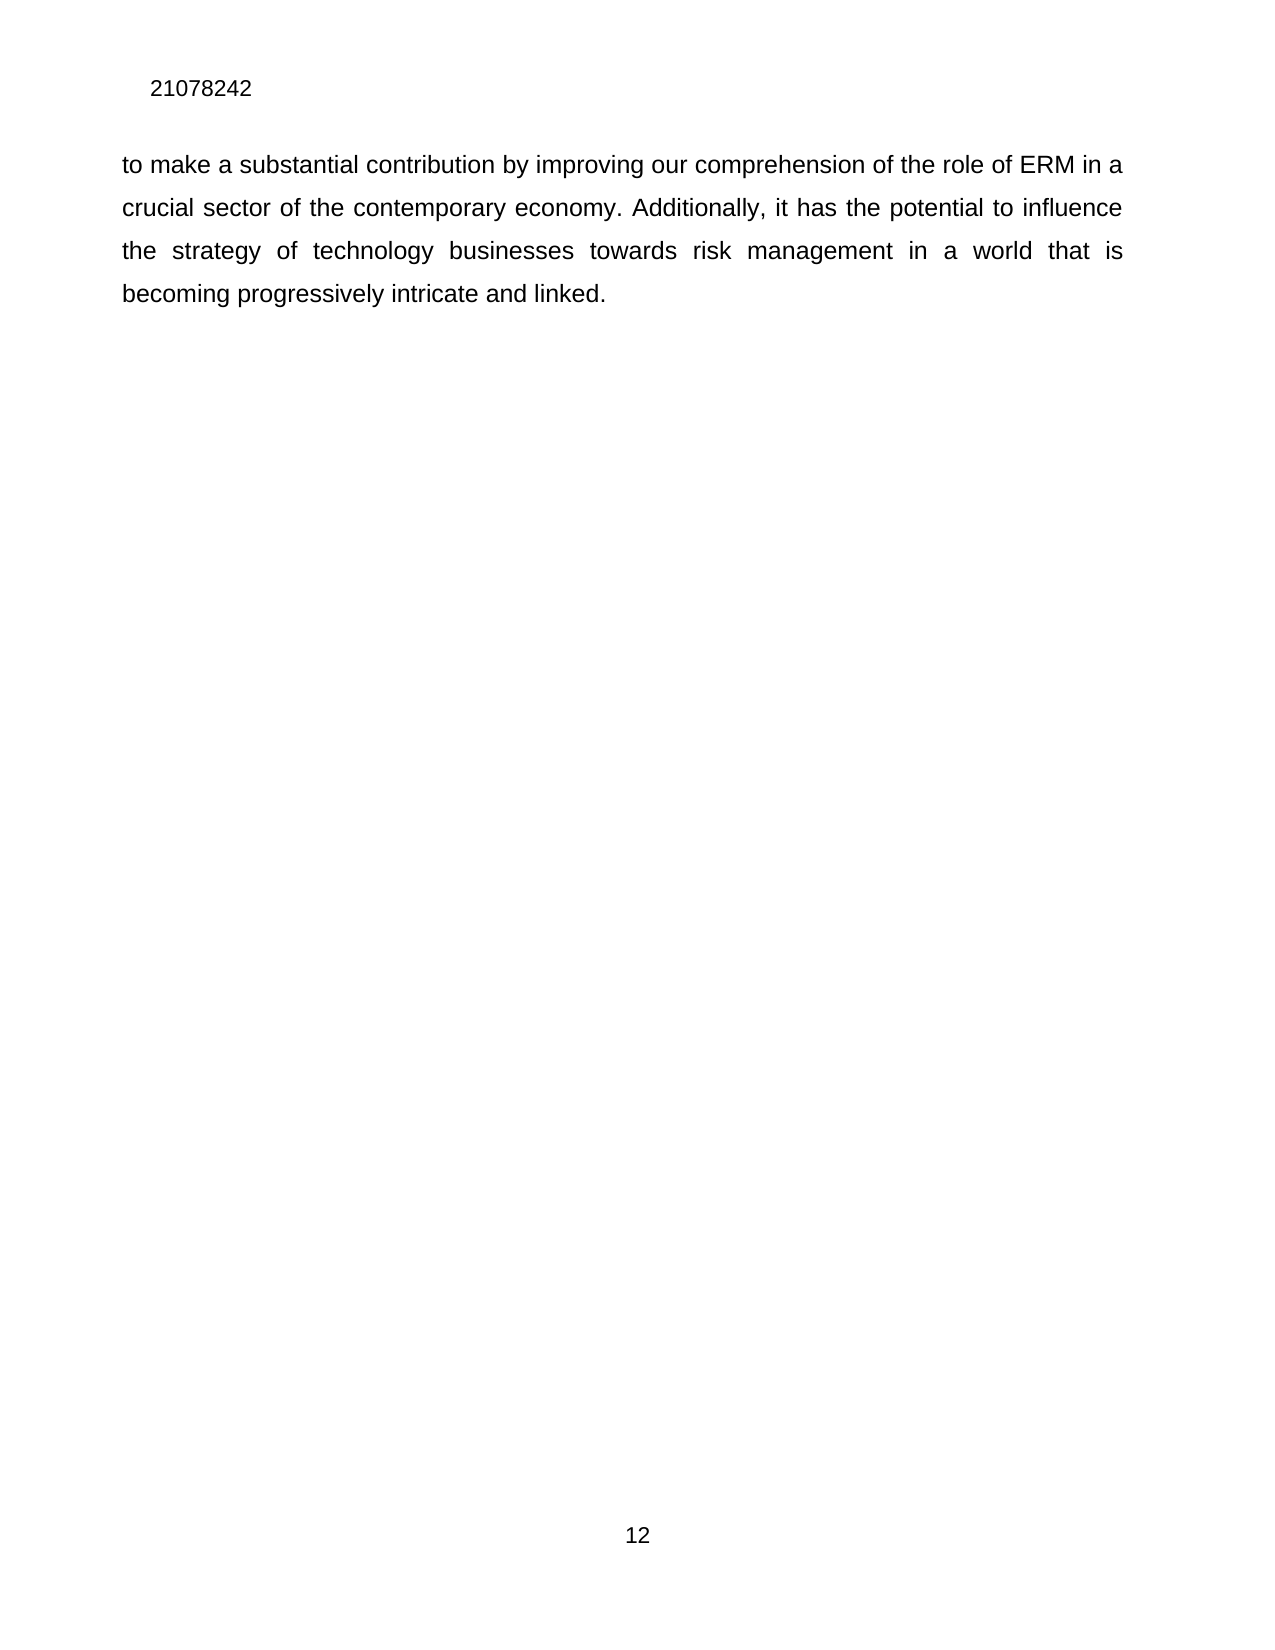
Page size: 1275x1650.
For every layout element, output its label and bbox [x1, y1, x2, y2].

text [122, 150, 1125, 308]
